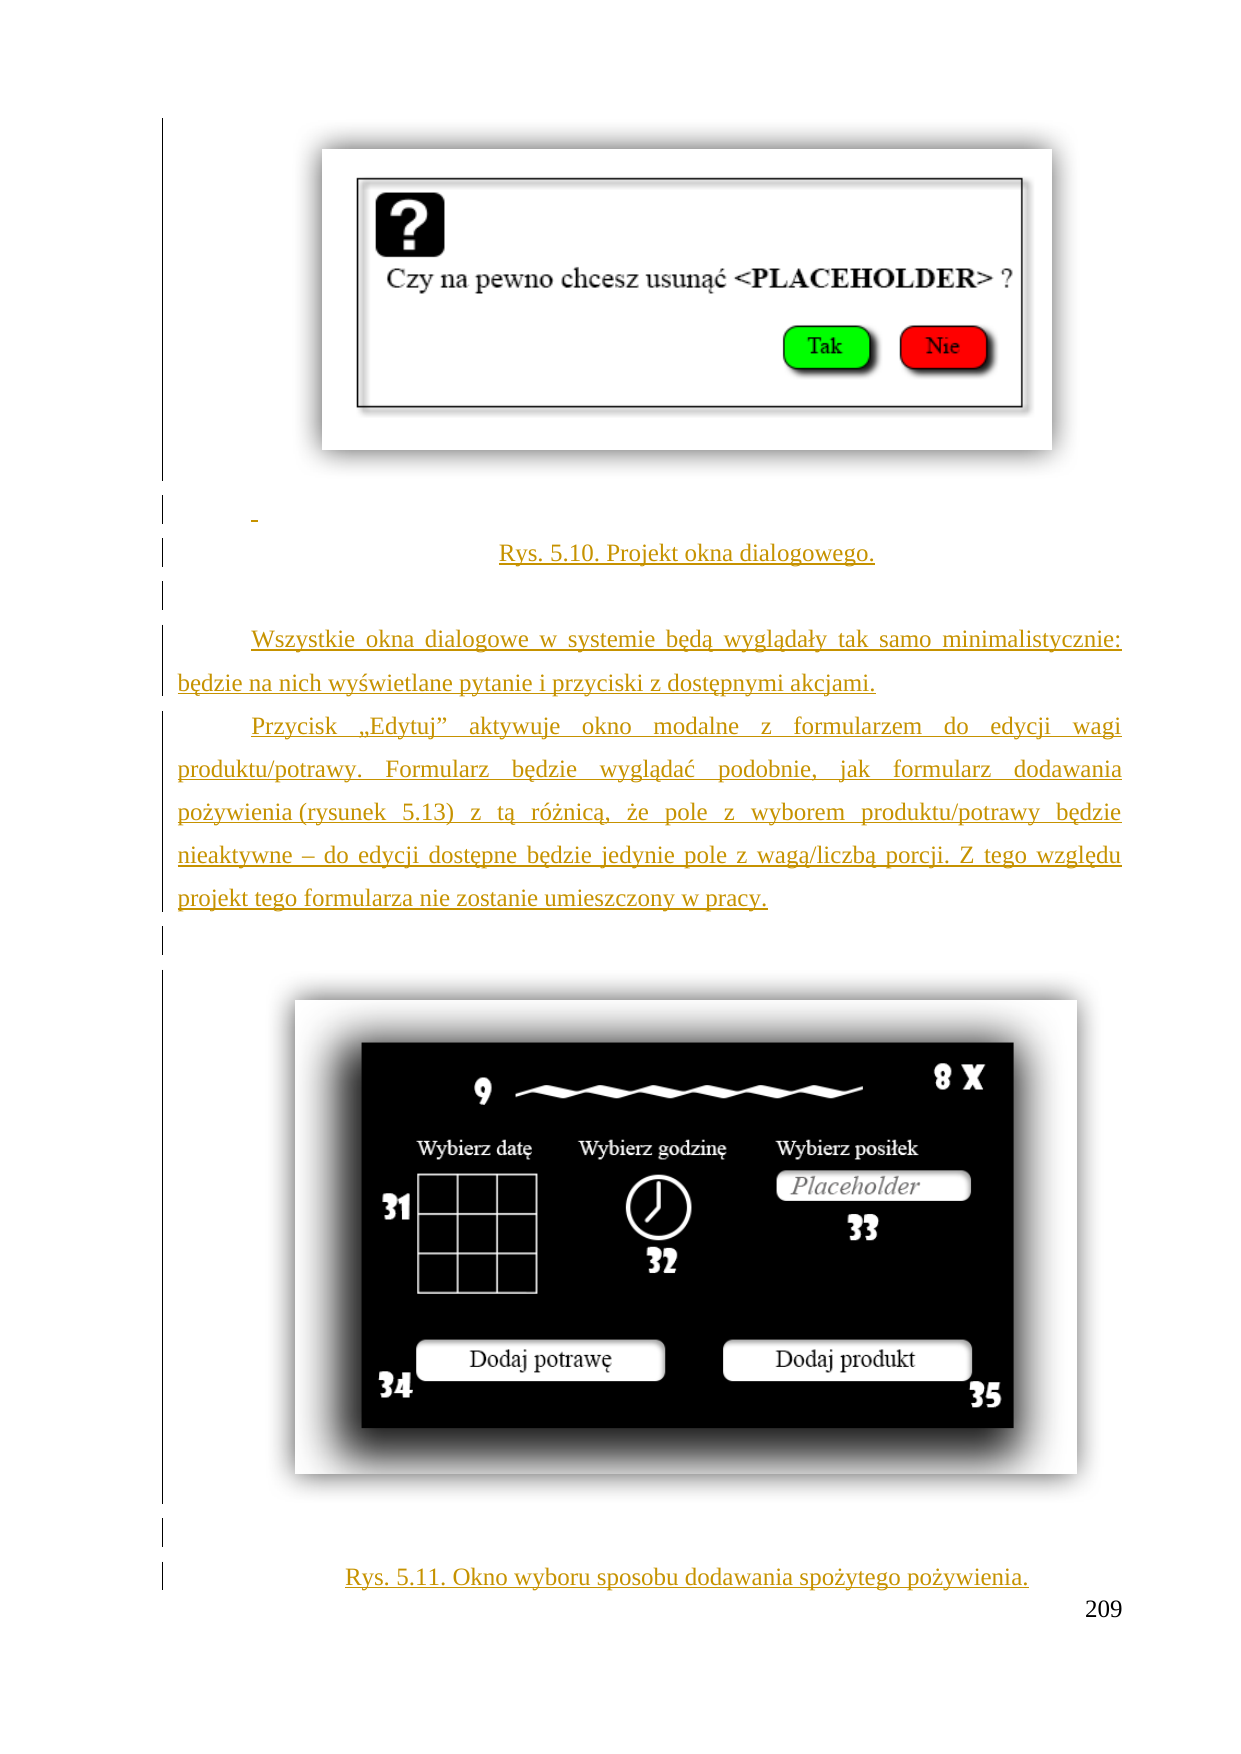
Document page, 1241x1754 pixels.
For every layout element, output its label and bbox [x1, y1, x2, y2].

picture [322, 149, 1052, 450]
picture [295, 1000, 1077, 1474]
